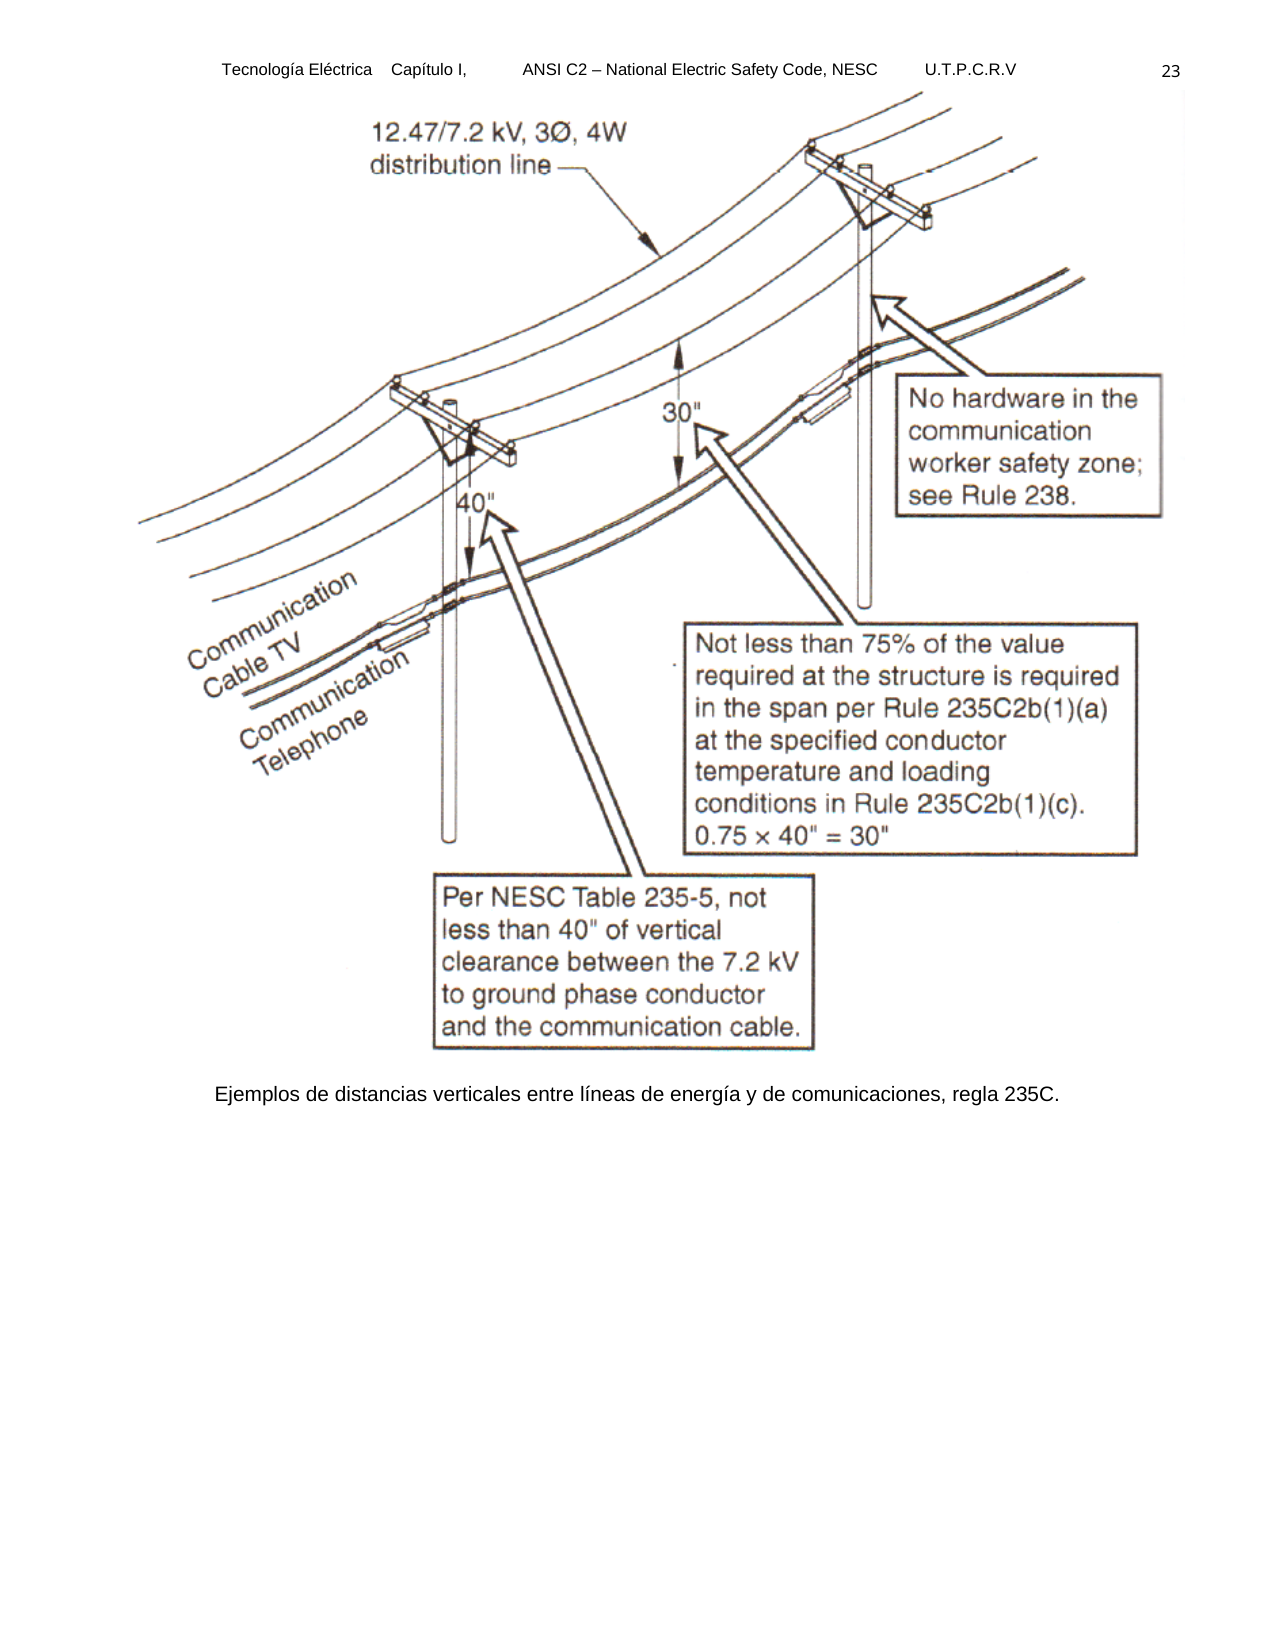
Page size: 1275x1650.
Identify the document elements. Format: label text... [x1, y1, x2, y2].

text Ejemplos de distancias verticales entre líneas de energía y de comunicaciones, regla 235C. [90, 1082, 1185, 1106]
